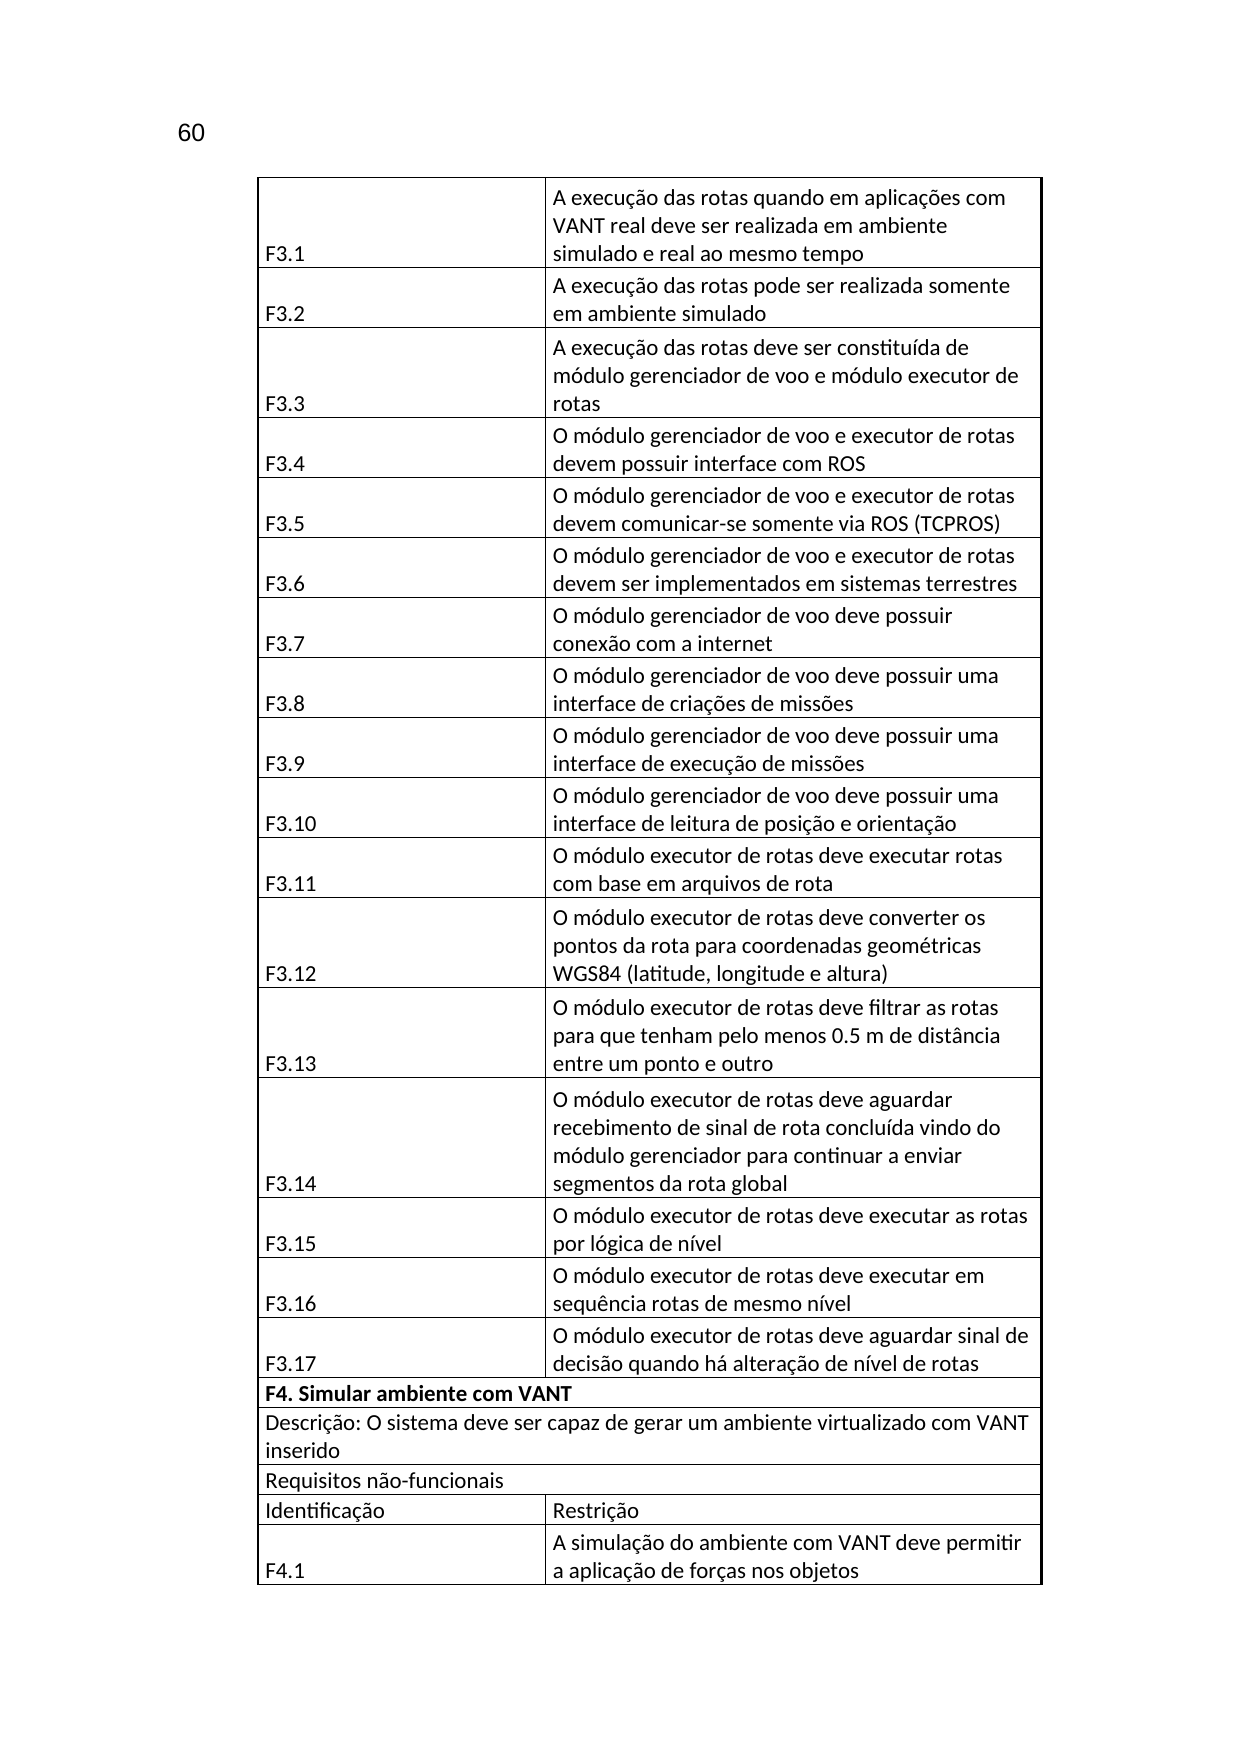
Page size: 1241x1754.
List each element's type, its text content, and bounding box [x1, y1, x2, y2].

table_cell O módulo gerenciador de voo e executor de rotas devem possuir interface com ROS [546, 418, 1040, 477]
table_cell O módulo executor de rotas deve converter os pontos da rota para coordenadas geométricas WGS84 (latitude, longitude e altura) [546, 898, 1040, 987]
table_cell F3.12 [259, 898, 545, 987]
table_cell F3.16 [259, 1258, 545, 1317]
table_cell F3.15 [259, 1198, 545, 1257]
table_cell F3.1 [259, 178, 545, 267]
table_cell O módulo executor de rotas deve filtrar as rotas para que tenham pelo menos 0.5 m de distância entre um ponto e outro [546, 988, 1040, 1077]
table_cell F3.7 [259, 598, 545, 657]
table_cell F3.6 [259, 538, 545, 597]
table_cell F3.14 [259, 1078, 545, 1197]
table_cell F3.5 [259, 478, 545, 537]
table_cell F3.11 [259, 838, 545, 897]
table_cell F4.1 [259, 1525, 545, 1584]
table_cell F4. Simular ambiente com VANT [259, 1378, 1040, 1407]
table_cell O módulo executor de rotas deve executar rotas com base em arquivos de rota [546, 838, 1040, 897]
table_cell O módulo gerenciador de voo deve possuir conexão com a internet [546, 598, 1040, 657]
table_cell Descrição: O sistema deve ser capaz de gerar um ambiente virtualizado com VANT inserido [259, 1408, 1040, 1464]
table_cell Restrição [546, 1495, 1040, 1524]
table_cell A simulação do ambiente com VANT deve permitir a aplicação de forças nos objetos [546, 1525, 1040, 1584]
table_cell F3.9 [259, 718, 545, 777]
table_cell F3.2 [259, 268, 545, 327]
table_cell F3.13 [259, 988, 545, 1077]
table_cell O módulo executor de rotas deve executar as rotas por lógica de nível [546, 1198, 1040, 1257]
table_cell O módulo gerenciador de voo e executor de rotas devem comunicar-se somente via ROS (TCPROS) [546, 478, 1040, 537]
table_cell F3.10 [259, 778, 545, 837]
table_cell O módulo gerenciador de voo deve possuir uma interface de criações de missões [546, 658, 1040, 717]
table_cell O módulo executor de rotas deve aguardar sinal de decisão quando há alteração de nível de rotas [546, 1318, 1040, 1377]
table_cell F3.4 [259, 418, 545, 477]
table_cell O módulo gerenciador de voo deve possuir uma interface de execução de missões [546, 718, 1040, 777]
table_cell O módulo gerenciador de voo e executor de rotas devem ser implementados em sistemas terrestres [546, 538, 1040, 597]
table_cell O módulo executor de rotas deve executar em sequência rotas de mesmo nível [546, 1258, 1040, 1317]
table_cell O módulo gerenciador de voo deve possuir uma interface de leitura de posição e orientação [546, 778, 1040, 837]
table_cell O módulo executor de rotas deve aguardar recebimento de sinal de rota concluída vindo do módulo gerenciador para continuar a enviar segmentos da rota global [546, 1078, 1040, 1197]
table_cell A execução das rotas pode ser realizada somente em ambiente simulado [546, 268, 1040, 327]
table_cell Identificação [259, 1495, 545, 1524]
table_cell A execução das rotas quando em aplicações com VANT real deve ser realizada em ambiente simulado e real ao mesmo tempo [546, 178, 1040, 267]
table_cell F3.3 [259, 328, 545, 417]
table_cell Requisitos não-funcionais [259, 1465, 1040, 1494]
table_cell F3.8 [259, 658, 545, 717]
table_cell A execução das rotas deve ser constituída de módulo gerenciador de voo e módulo executor de rotas [546, 328, 1040, 417]
table_cell F3.17 [259, 1318, 545, 1377]
